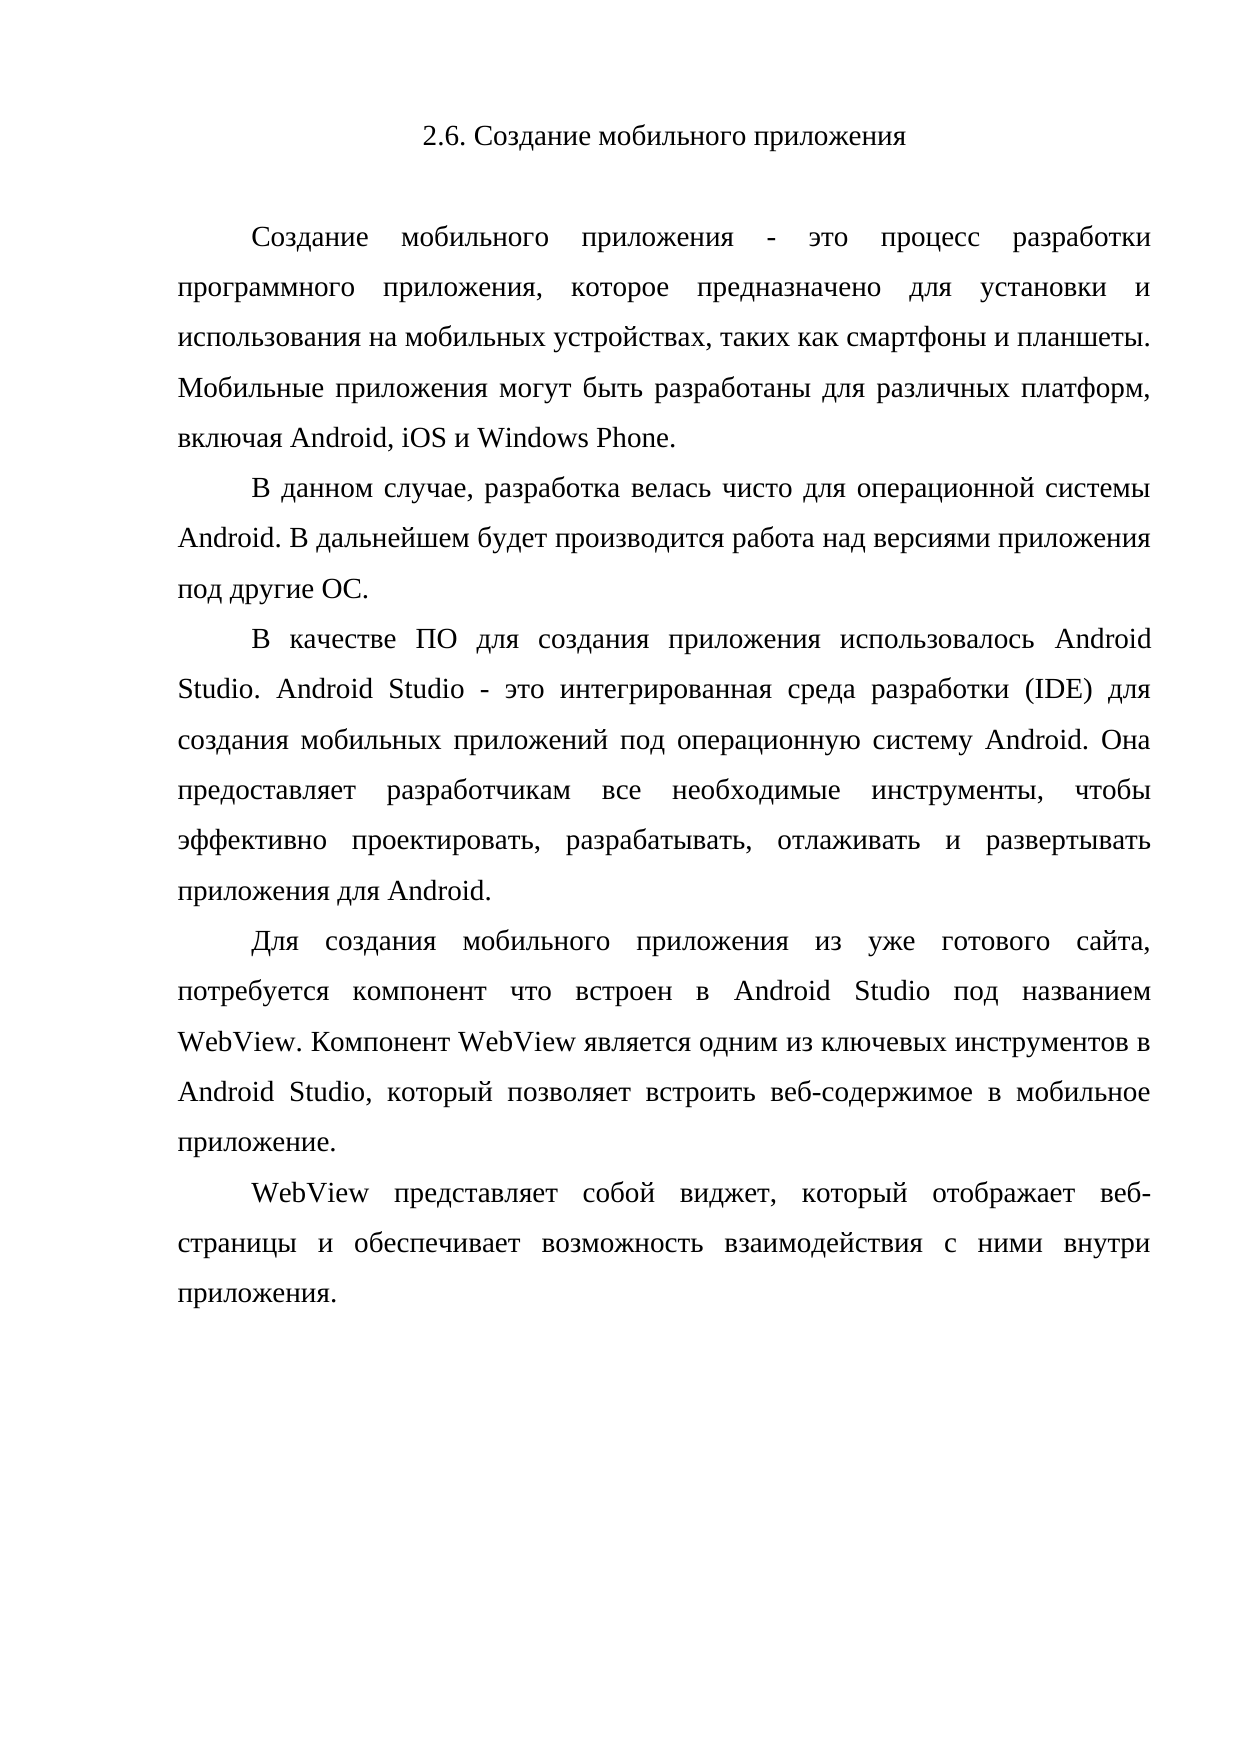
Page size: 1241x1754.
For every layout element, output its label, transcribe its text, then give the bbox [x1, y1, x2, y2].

text 2.6. Создание мобильного приложения [177, 118, 1152, 152]
text В качестве ПО для создания приложения использовалось Android Studio. Android Studio - это интегрированная среда разработки (IDE) для создания мобильных приложений под операционную систему Android. Она предоставляет разработчикам все необходимые инструменты, чтобы эффективно проектировать, разрабатывать, отлаживать и развертывать приложения для Android. [177, 621, 1152, 906]
text Для создания мобильного приложения из уже готового сайта, потребуется компонент что встроен в Android Studio под названием WebView. Компонент WebView является одним из ключевых инструментов в Android Studio, который позволяет встроить веб-содержимое в мобильное приложение. [177, 923, 1152, 1158]
text Создание мобильного приложения - это процесс разработки программного приложения, которое предназначено для установки и использования на мобильных устройствах, таких как смартфоны и планшеты. Мобильные приложения могут быть разработаны для различных платформ, включая Android, iOS и Windows Phone. [177, 219, 1152, 453]
text В данном случае, разработка велась чисто для операционной системы Android. В дальнейшем будет производится работа над версиями приложения под другие ОС. [177, 470, 1152, 604]
text WebView представляет собой виджет, который отображает веб-страницы и обеспечивает возможность взаимодействия с ними внутри приложения. [177, 1175, 1152, 1309]
